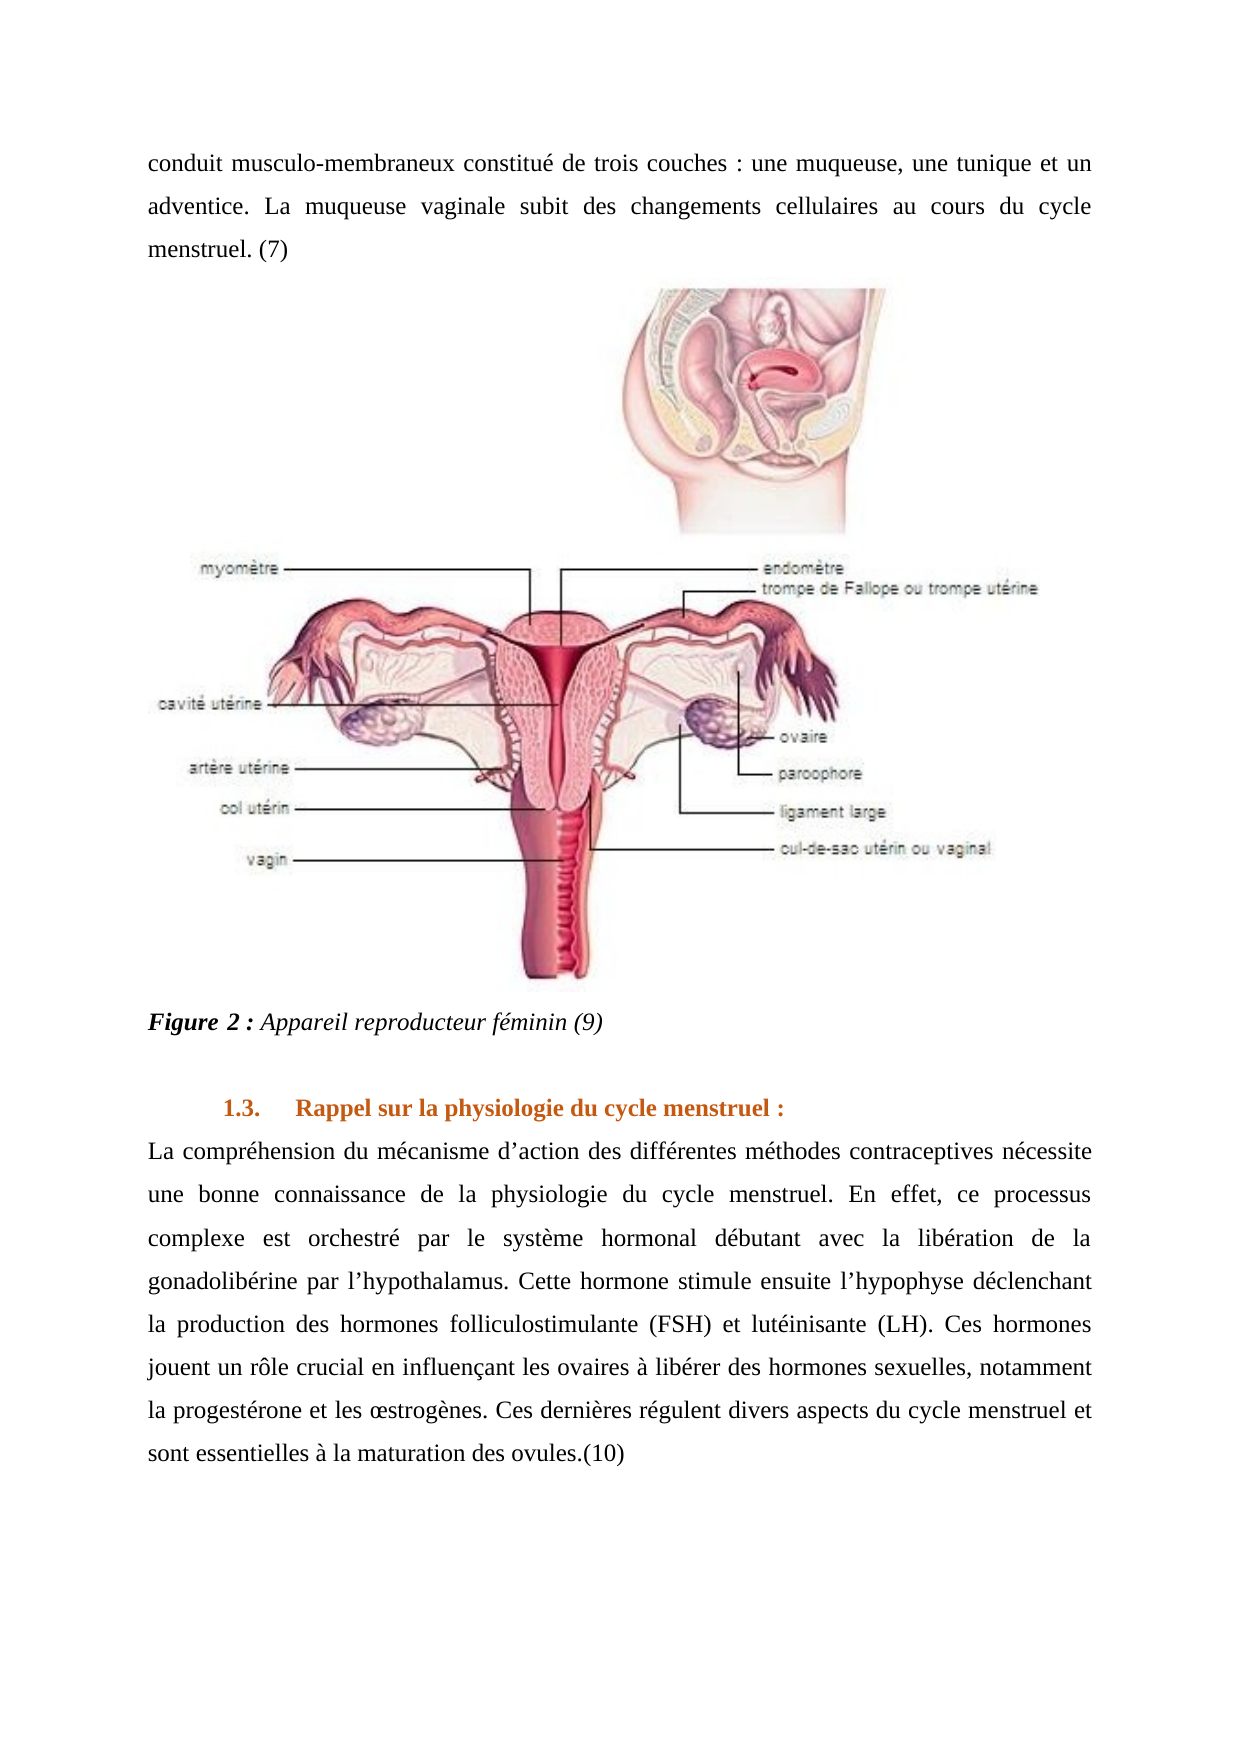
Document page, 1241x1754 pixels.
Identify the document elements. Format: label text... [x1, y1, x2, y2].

picture [147, 277, 1040, 992]
text La compréhension du mécanisme d’action des différentes méthodes contraceptives nécessite une bonne connaissance de la physiologie du cycle menstruel. En effet, ce processus complexe est orchestré par le système hormonal débutant avec la libération de la gonadolibérine par l’hypothalamus. Cette hormone stimule ensuite l’hypophyse déclenchant la production des hormones folliculostimulante (FSH) et lutéinisante (LH). Ces hormones jouent un rôle crucial en influençant les ovaires à libérer des hormones sexuelles, notamment la progestérone et les œstrogènes. Ces dernières régulent divers aspects du cycle menstruel et sont essentielles à la maturation des ovules.(10) [148, 1136, 1093, 1467]
list Rappel sur la physiologie du cycle menstruel : [223, 1093, 1093, 1122]
text Figure 2 : Appareil reproducteur féminin (9) [148, 1007, 1093, 1036]
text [148, 148, 1093, 263]
